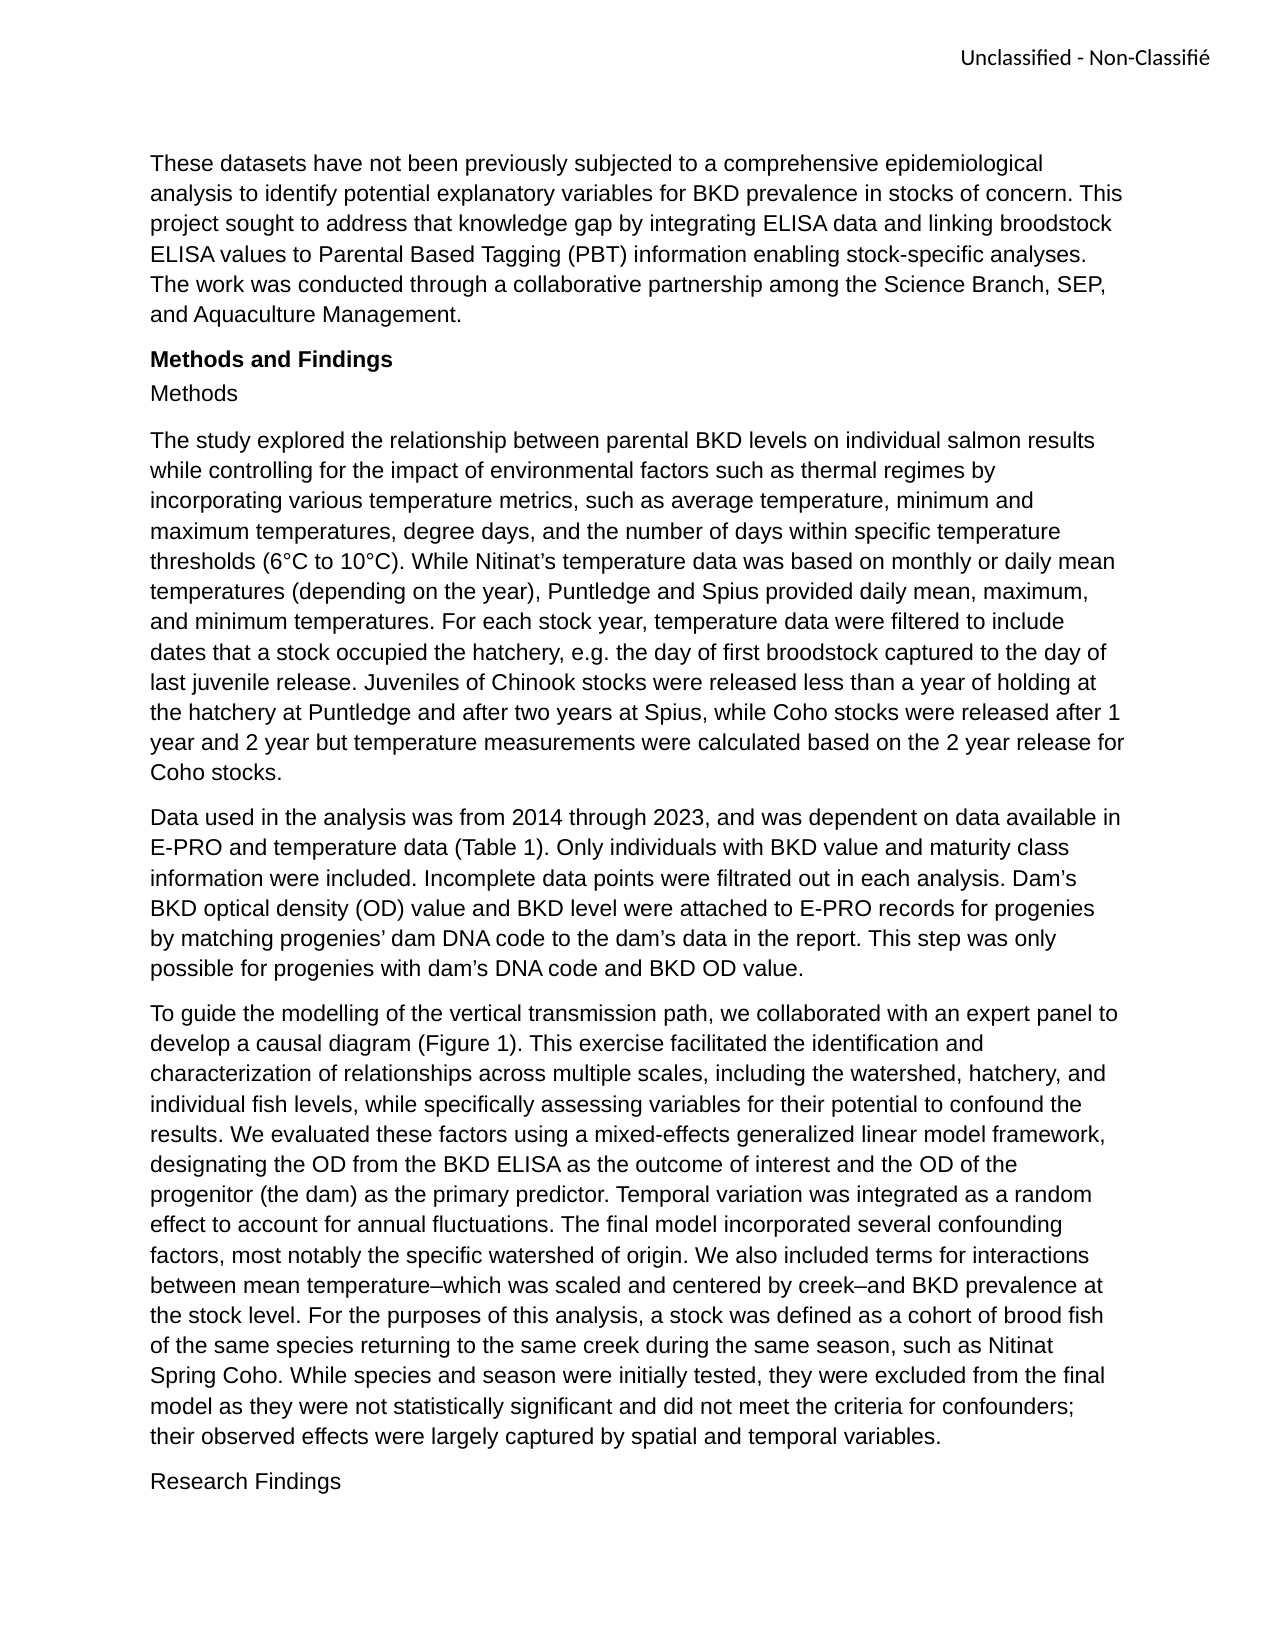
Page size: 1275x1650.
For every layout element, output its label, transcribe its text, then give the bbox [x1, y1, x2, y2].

text The study explored the relationship between parental BKD levels on individual salmon results while controlling for the impact of environmental factors such as thermal regimes by incorporating various temperature metrics, such as average temperature, minimum and maximum temperatures, degree days, and the number of days within specific temperature thresholds (6°C to 10°C). While Nitinat’s temperature data was based on monthly or daily mean temperatures (depending on the year), Puntledge and Spius provided daily mean, maximum, and minimum temperatures. For each stock year, temperature data were filtered to include dates that a stock occupied the hatchery, e.g. the day of first broodstock captured to the day of last juvenile release. Juveniles of Chinook stocks were released less than a year of holding at the hatchery at Puntledge and after two years at Spius, while Coho stocks were released after 1 year and 2 year but temperature measurements were calculated based on the 2 year release for Coho stocks. [150, 427, 1125, 786]
text To guide the modelling of the vertical transmission path, we collaborated with an expert panel to develop a causal diagram (Figure 1). This exercise facilitated the identification and characterization of relationships across multiple scales, including the watershed, hatchery, and individual fish levels, while specifically assessing variables for their potential to confound the results. We evaluated these factors using a mixed-effects generalized linear model framework, designating the OD from the BKD ELISA as the outcome of interest and the OD of the progenitor (the dam) as the primary predictor. Temporal variation was integrated as a random effect to account for annual fluctuations. The final model incorporated several confounding factors, most notably the specific watershed of origin. We also included terms for interactions between mean temperature–which was scaled and centered by creek–and BKD prevalence at the stock level. For the purposes of this analysis, a stock was defined as a cohort of brood fish of the same species returning to the same creek during the same season, such as Nitinat Spring Coho. While species and season were initially tested, they were excluded from the final model as they were not statistically significant and did not meet the criteria for confounders; their observed effects were largely captured by spatial and temporal variables. [150, 1000, 1125, 1449]
text These datasets have not been previously subjected to a comprehensive epidemiological analysis to identify potential explanatory variables for BKD prevalence in stocks of concern. This project sought to address that knowledge gap by integrating ELISA data and linking broodstock ELISA values to Parental Based Tagging (PBT) information enabling stock-specific analyses. The work was conducted through a collaborative partnership among the Science Branch, SEP, and Aquaculture Management. [150, 150, 1125, 327]
text Research Findings [150, 1468, 1125, 1494]
subtitle Methods and Findings [150, 346, 1125, 372]
text Data used in the analysis was from 2014 through 2023, and was dependent on data available in E-PRO and temperature data (Table 1). Only individuals with BKD value and maturity class information were included. Incomplete data points were filtrated out in each analysis. Dam’s BKD optical density (OD) value and BKD level were attached to E-PRO records for progenies by matching progenies’ dam DNA code to the dam’s data in the report. This step was only possible for progenies with dam’s DNA code and BKD OD value. [150, 804, 1125, 982]
